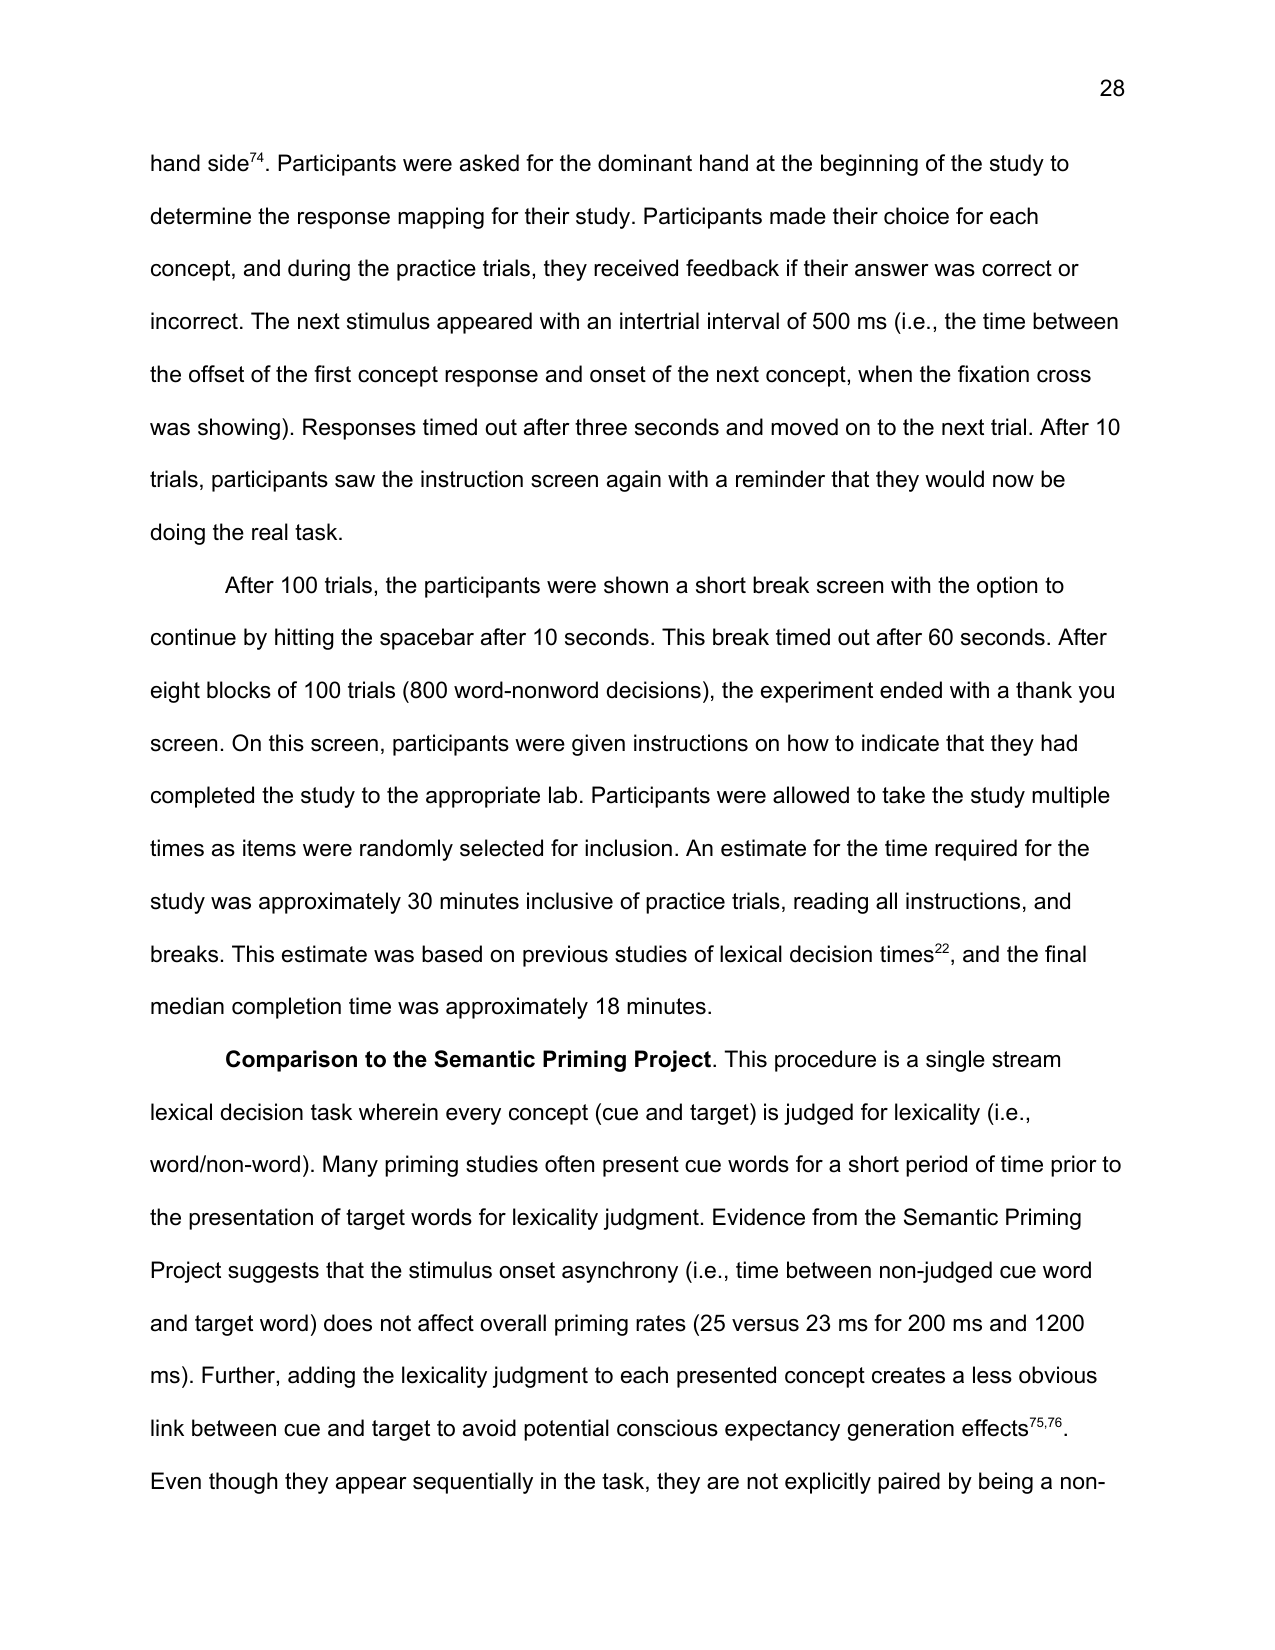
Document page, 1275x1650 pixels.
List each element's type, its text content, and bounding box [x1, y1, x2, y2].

text After 100 trials, the participants were shown a short break screen with the option to continue by hitting the spacebar after 10 seconds. This break timed out after 60 seconds. After eight blocks of 100 trials (800 word-nonword decisions), the experiment ended with a thank you screen. On this screen, participants were given instructions on how to indicate that they had completed the study to the appropriate lab. Participants were allowed to take the study multiple times as items were randomly selected for inclusion. An estimate for the time required for the study was approximately 30 minutes inclusive of practice trials, reading all instructions, and breaks. This estimate was based on previous studies of lexical decision times22, and the final median completion time was approximately 18 minutes. [150, 572, 1125, 1020]
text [150, 1046, 1125, 1494]
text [150, 150, 1125, 545]
